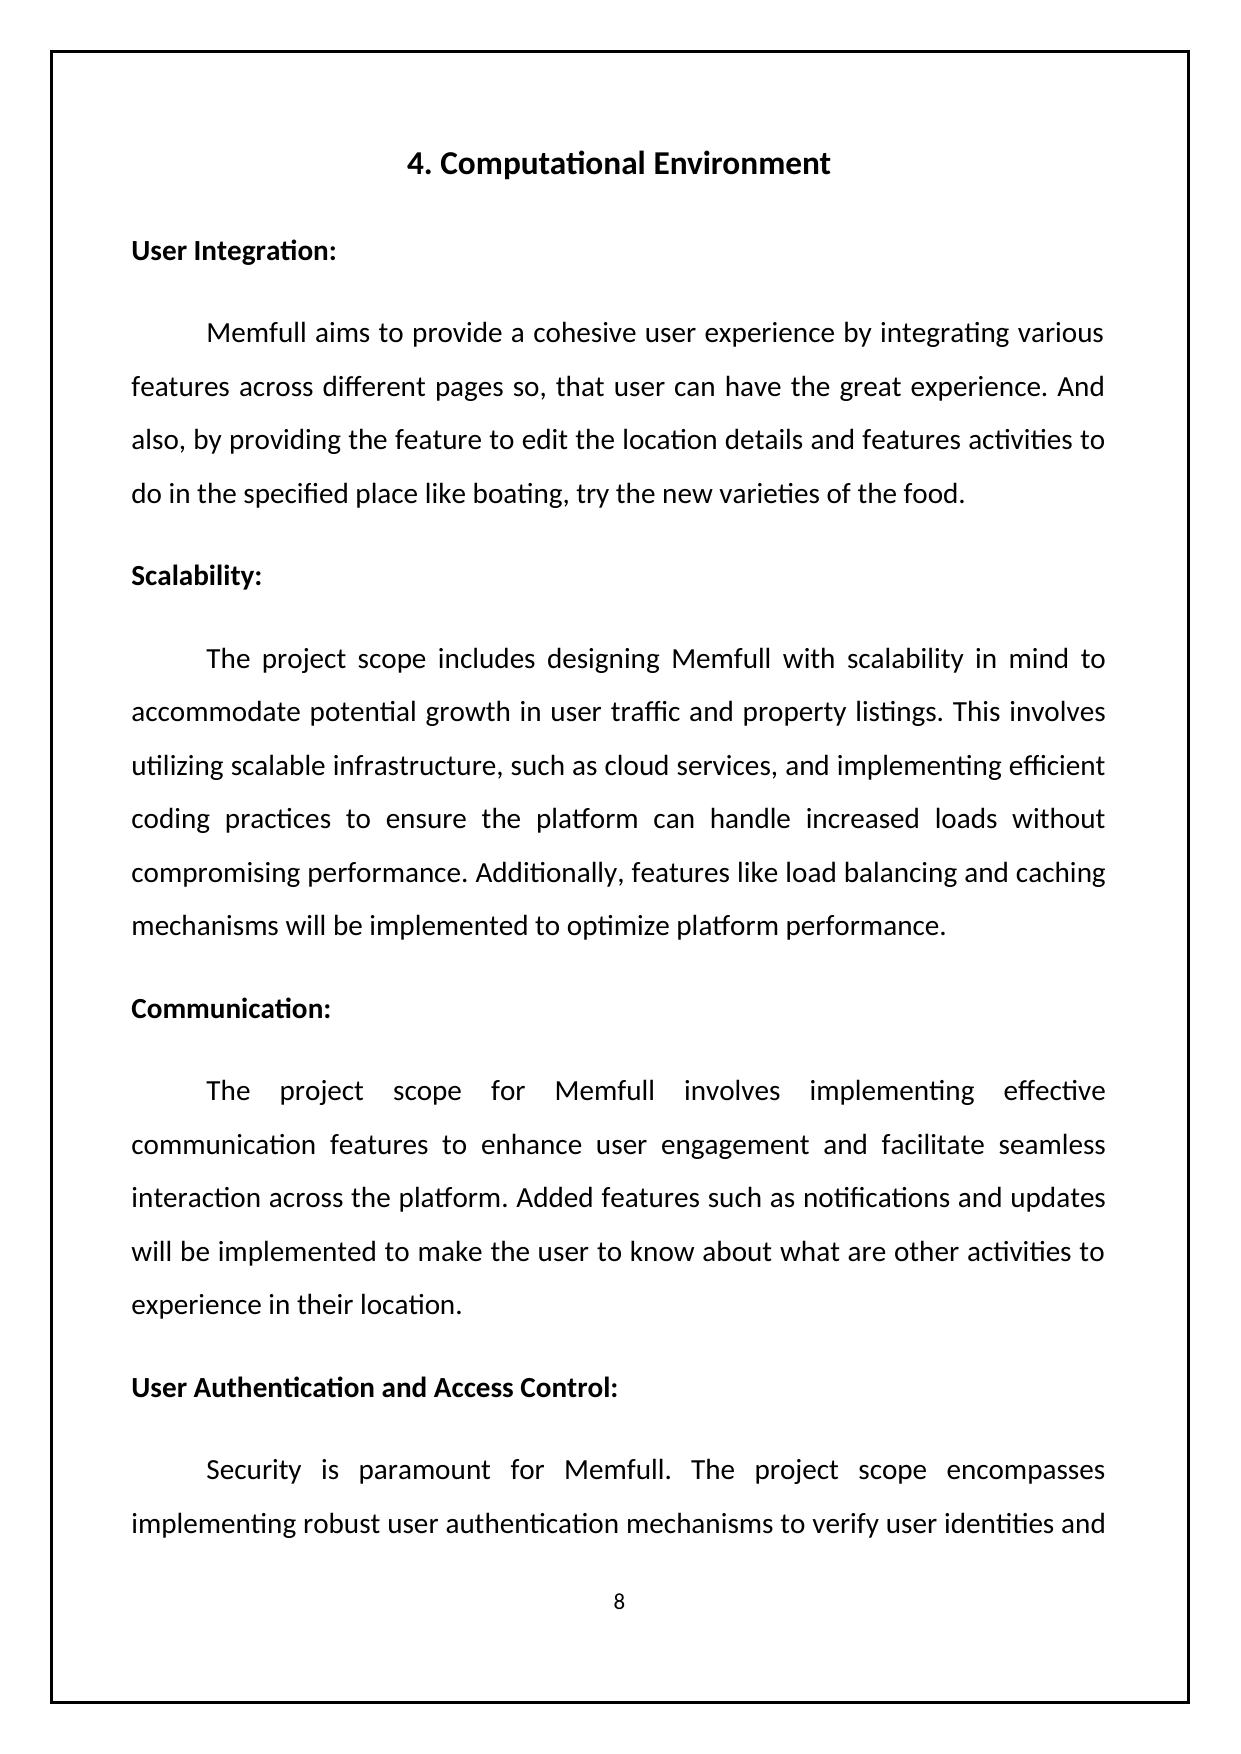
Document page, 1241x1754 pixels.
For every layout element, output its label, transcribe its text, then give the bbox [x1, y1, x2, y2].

text The project scope includes designing Memfull with scalability in mind to accommodate potential growth in user traffic and property listings. This involves utilizing scalable infrastructure, such as cloud services, and implementing efficient coding practices to ensure the platform can handle increased loads without compromising performance. Additionally, features like load balancing and caching mechanisms will be implemented to optimize platform performance. [131, 640, 1107, 943]
text Scalability: [131, 557, 1107, 593]
text The project scope for Memfull involves implementing effective communication features to enhance user engagement and facilitate seamless interaction across the platform. Added features such as notifications and updates will be implemented to make the user to know about what are other activities to experience in their location. [131, 1072, 1107, 1322]
text Memfull aims to provide a cohesive user experience by integrating various features across different pages so, that user can have the great experience. And also, by providing the feature to edit the location details and features activities to do in the specified place like boating, try the new varieties of the food. [131, 314, 1107, 510]
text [131, 1451, 1107, 1540]
text User Authentication and Access Control: [131, 1369, 1107, 1404]
text User Integration: [131, 232, 1107, 267]
text Communication: [131, 990, 1107, 1025]
text 4. Computational Environment [131, 142, 1107, 182]
